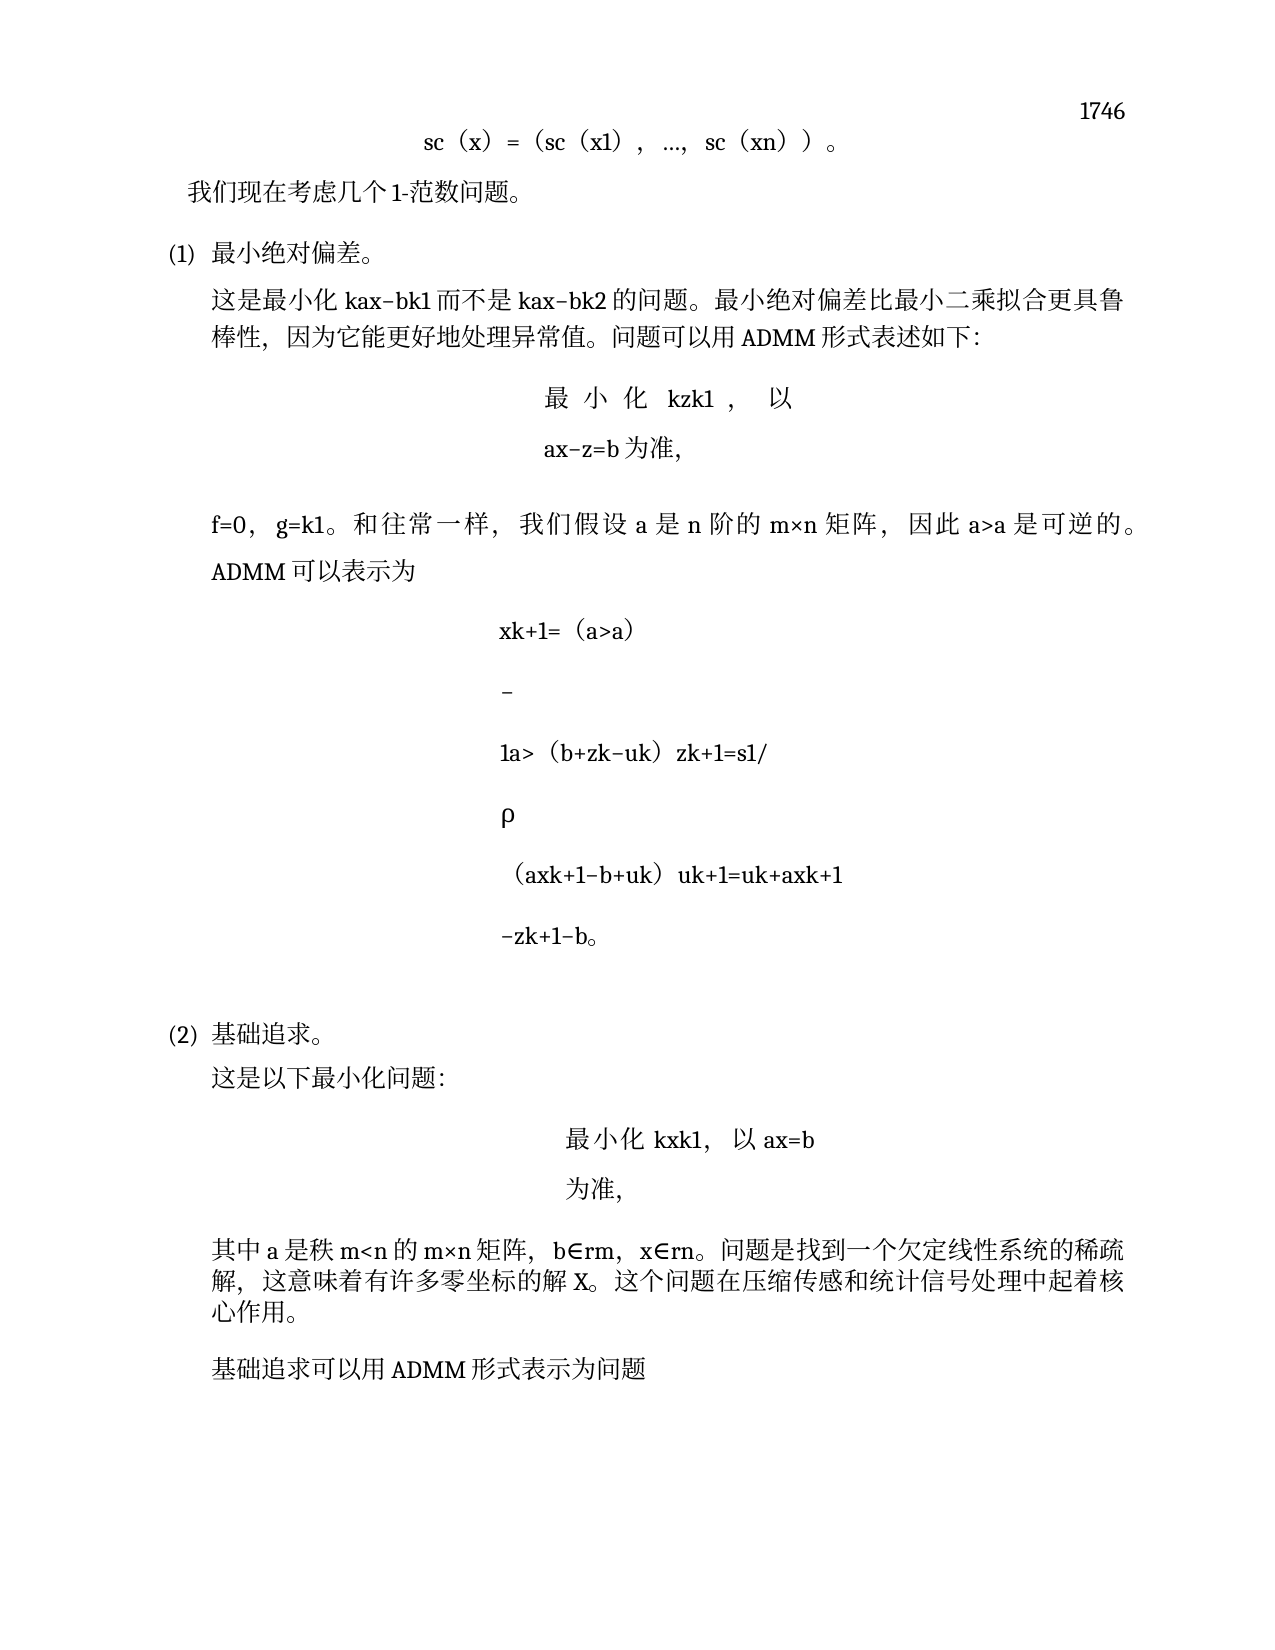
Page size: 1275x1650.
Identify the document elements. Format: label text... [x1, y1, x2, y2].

text 这是以下最小化问题： [211, 1065, 1125, 1093]
text 最小化kzk1，以ax−z=b为准， [544, 385, 792, 464]
text xk+1=（a>a）−1a>（b+zk−uk）zk+1=s1/ρ（axk+1−b+uk）uk+1=uk+axk+1−zk+1−b。 [499, 617, 847, 951]
text sc（x）=（sc（x1），…，sc（xn））。 [275, 128, 1000, 157]
text 基础追求可以用ADMM形式表示为问题 [211, 1356, 1125, 1385]
text 我们现在考虑几个1-范数问题。 [187, 179, 1125, 207]
text 最小化kxk1，以ax=b为准， [565, 1126, 814, 1205]
text 其中a是秩m<n的m×n矩阵，b∈rm，x∈rn。问题是找到一个欠定线性系统的稀疏解，这意味着有许多零坐标的解X。这个问题在压缩传感和统计信号处理中起着核心作用。 [211, 1237, 1125, 1327]
text 这是最小化kax−bk1而不是kax−bk2的问题。最小绝对偏差比最小二乘拟合更具鲁棒性，因为它能更好地处理异常值。问题可以用ADMM形式表述如下： [211, 287, 1125, 352]
list 最小绝对偏差。 [168, 240, 1125, 269]
text f=0，g=k1。和往常一样，我们假设a是n阶的m×n矩阵，因此a>a是可逆的。ADMM可以表示为 [211, 511, 1125, 587]
list 基础追求。 [168, 1021, 1125, 1049]
